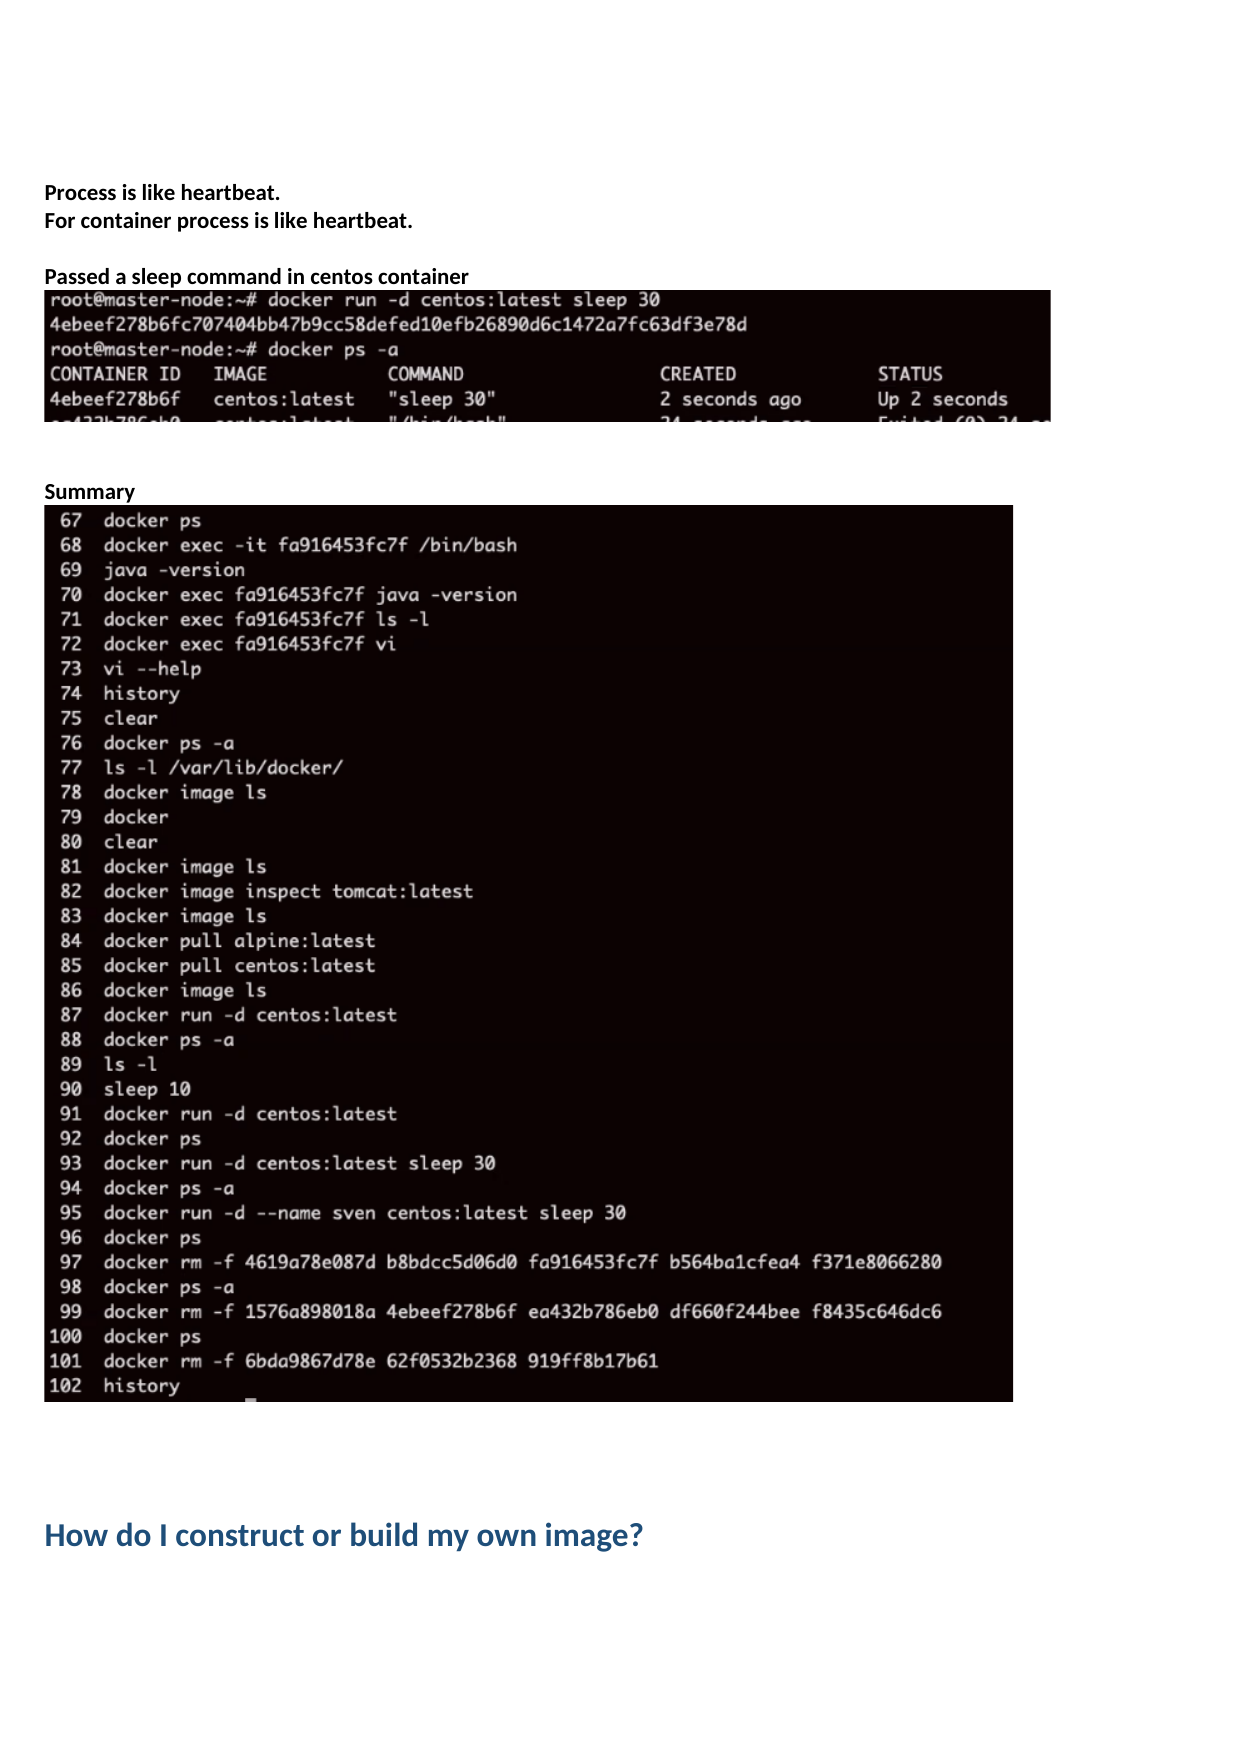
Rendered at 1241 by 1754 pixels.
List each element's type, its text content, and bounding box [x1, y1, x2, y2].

text Summary [44, 477, 1196, 505]
text Process is like heartbeat. [44, 178, 1196, 206]
picture [44, 290, 1051, 422]
text For container process is like heartbeat. [44, 206, 1196, 234]
text Passed a sleep command in centos container [44, 262, 1196, 290]
subtitle How do I construct or build my own image? [44, 1514, 1196, 1554]
picture [44, 505, 1014, 1402]
